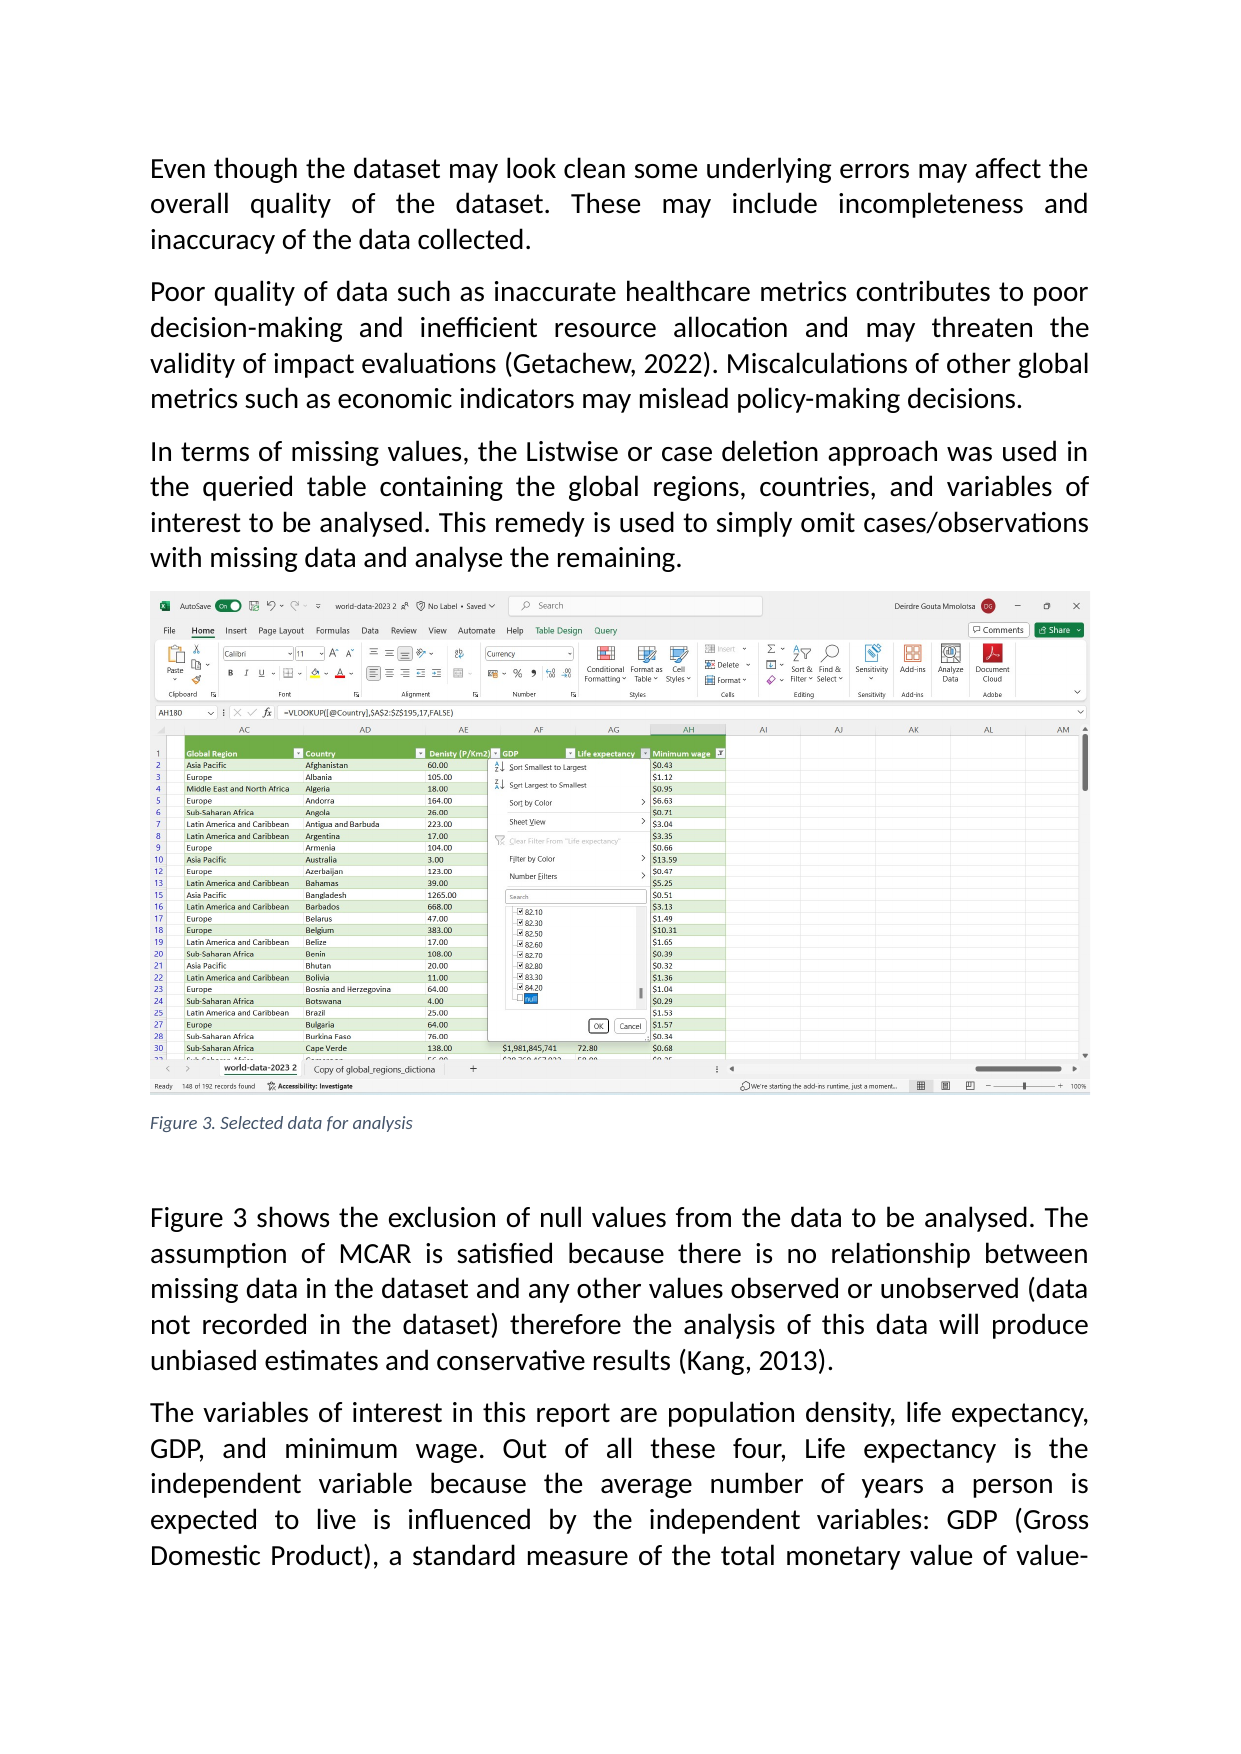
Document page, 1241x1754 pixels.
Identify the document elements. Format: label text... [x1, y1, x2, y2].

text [150, 1394, 1090, 1572]
text Poor quality of data such as inaccurate healthcare metrics contributes to poor decision-making and inefficient resource allocation and may threaten the validity of impact evaluations . Miscalculations of other global metrics such as economic indicators may mislead policy-making decisions. [150, 273, 1090, 416]
text Figure 3 shows the exclusion of null values from the data to be analysed. The assumption of MCAR is satisfied because there is no relationship between missing data in the dataset and any other values observed or unobserved (data not recorded in the dataset) therefore the analysis of this data will produce unbiased estimates and conservative results . [150, 1199, 1090, 1377]
text Even though the dataset may look clean some underlying errors may affect the overall quality of the dataset. These may include incompleteness and inaccuracy of the data collected. [150, 150, 1090, 257]
text In terms of missing values, the Listwise or case deletion approach was used in the queried table containing the global regions, countries, and variables of interest to be analysed. This remedy is used to simply omit cases/observations with missing data and analyse the remaining. [150, 433, 1090, 575]
picture [150, 591, 1091, 1095]
